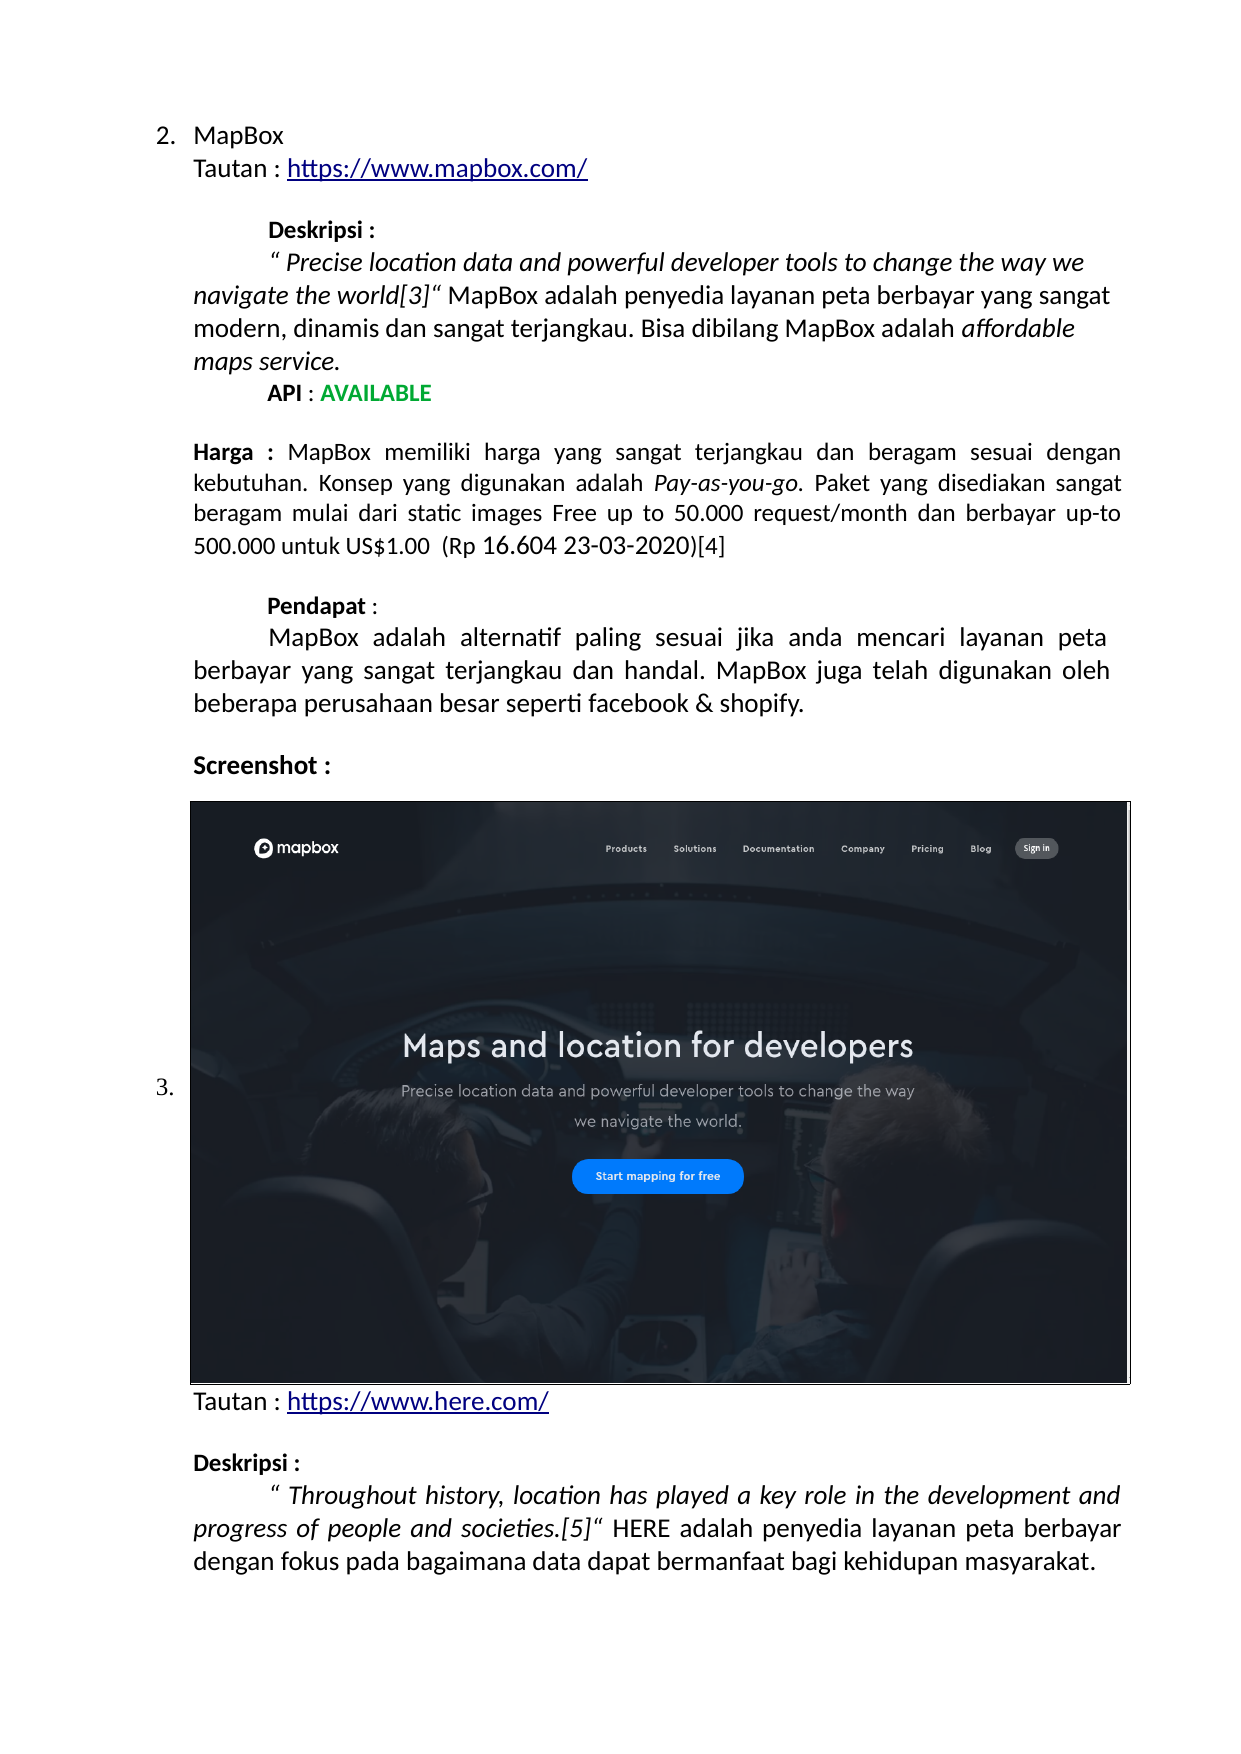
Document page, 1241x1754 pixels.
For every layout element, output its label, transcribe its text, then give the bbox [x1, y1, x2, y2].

list Tautan : https://www.mapbox.com/ [193, 151, 1122, 184]
list Deskripsi : [193, 1447, 1122, 1478]
list Tautan : https://www.here.com/ [193, 1385, 1122, 1417]
list “ Precise location data and powerful developer tools to change the way we navigate the world[3]“ MapBox adalah penyedia layanan peta berbayar yang sangat modern, dinamis dan sangat terjangkau. Bisa dibilang MapBox adalah affordable maps service. [193, 245, 1122, 377]
list “ Throughout history, location has played a key role in the development and progress of people and societies.[5]“ HERE adalah penyedia layanan peta berbayar dengan fokus pada bagaimana data dapat bermanfaat bagi kehidupan masyarakat. [193, 1478, 1122, 1577]
picture [191, 802, 1130, 1383]
list MapBox [156, 118, 1122, 151]
text Screenshot : [118, 748, 1122, 781]
list Pendapat : [267, 590, 1122, 620]
list HERE [156, 1069, 190, 1102]
list Deskripsi : [193, 215, 1122, 245]
text MapBox adalah alternatif paling sesuai jika anda mencari layanan peta berbayar yang sangat terjangkau dan handal. MapBox juga telah digunakan oleh beberapa perusahaan besar seperti facebook & shopify. [118, 620, 1122, 719]
list Harga : MapBox memiliki harga yang sangat terjangkau dan beragam sesuai dengan kebutuhan. Konsep yang digunakan adalah Pay-as-you-go. Paket yang disediakan sangat beragam mulai dari static images Free up to 50.000 request/month dan berbayar up-to 500.000 untuk US$1.00 (Rp 16.604 23-03-2020)[4] [193, 437, 1122, 561]
list API : AVAILABLE [267, 377, 1122, 408]
